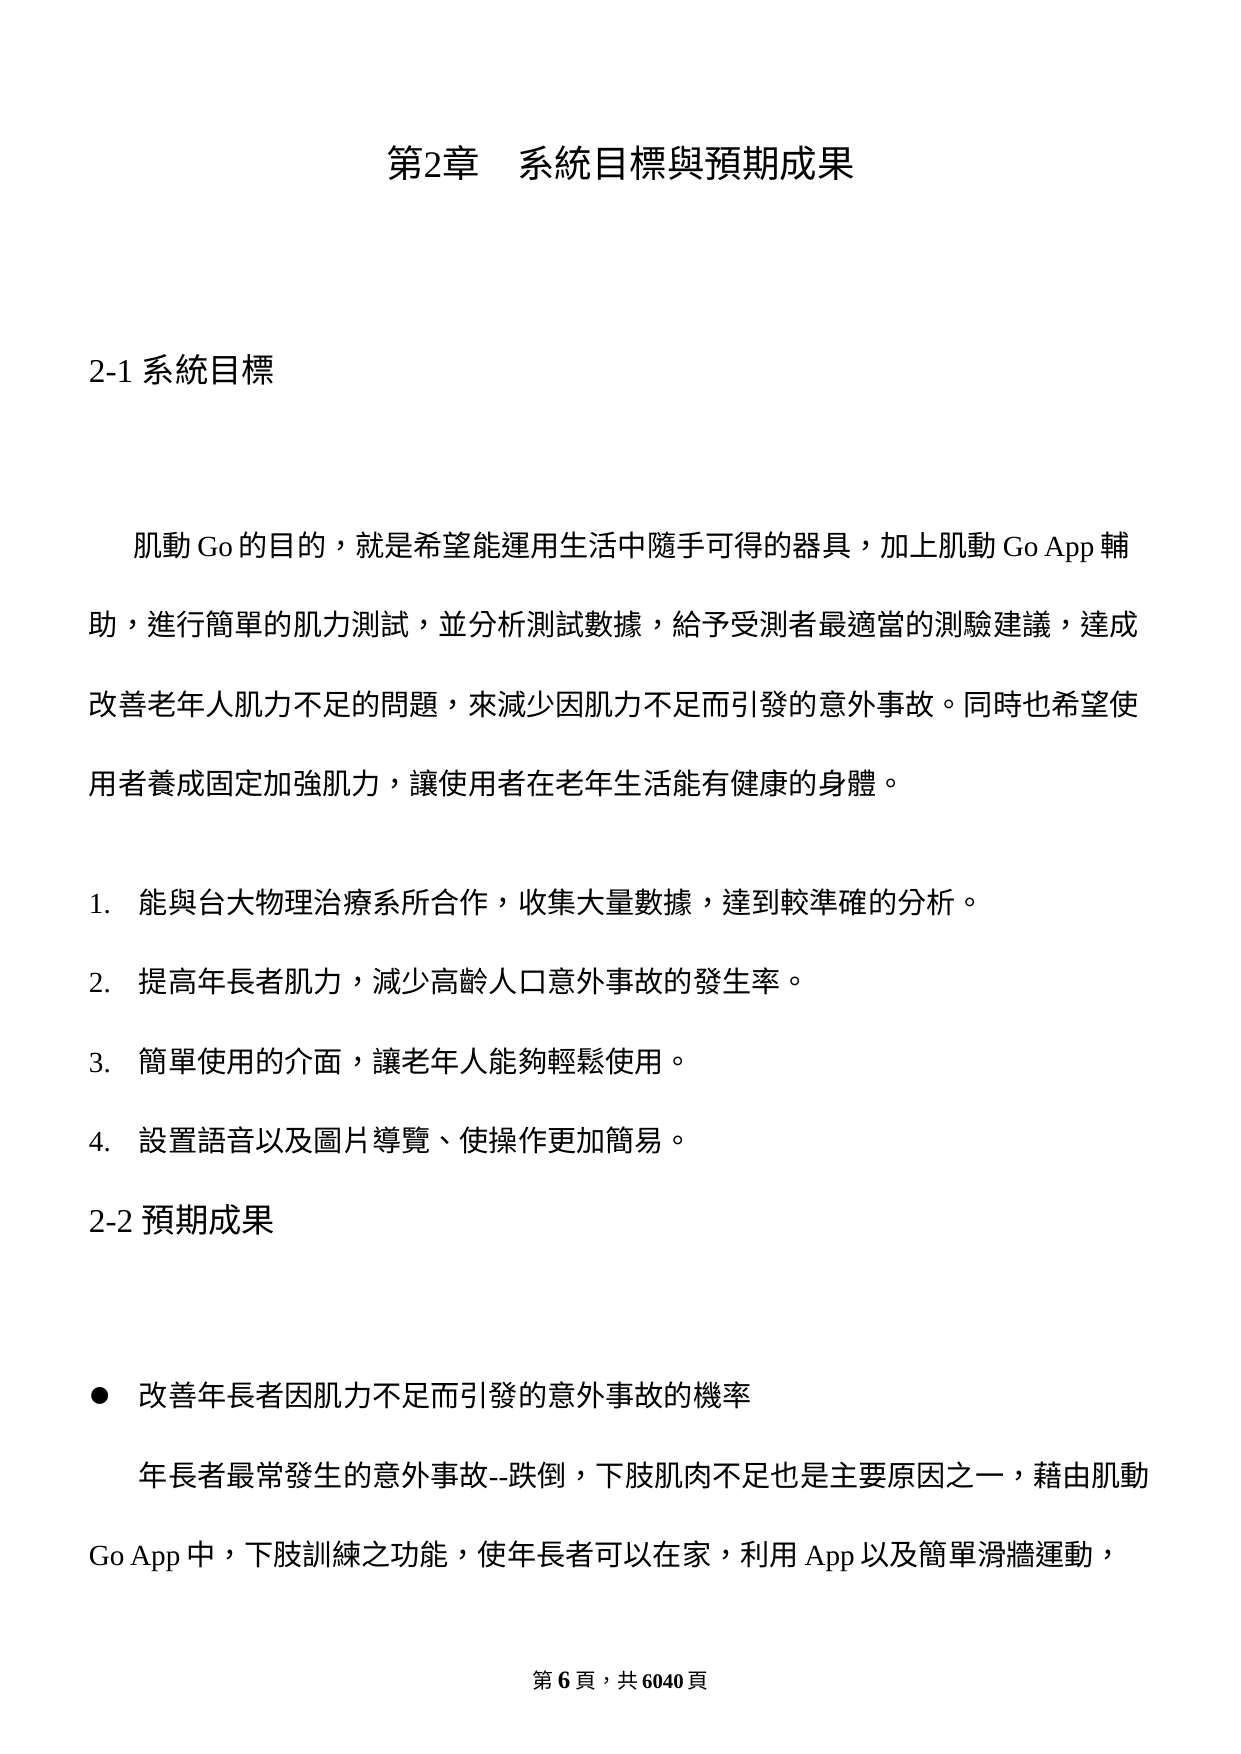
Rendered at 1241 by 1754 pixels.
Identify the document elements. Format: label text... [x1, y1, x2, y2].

subtitle 預期成果 [89, 1179, 1152, 1258]
list 改善年長者因肌力不足而引發的意外事故的機率 [89, 1354, 1152, 1434]
list 簡單使用的介面，讓老年人能夠輕鬆使用。 [89, 1020, 1152, 1099]
list 設置語音以及圖片導覽、使操作更加簡易。 [89, 1099, 1152, 1179]
text 肌動Go的目的，就是希望能運用生活中隨手可得的器具，加上肌動Go App輔助，進行簡單的肌力測試，並分析測試數據，給予受測者最適當的測驗建議，達成改善老年人肌力不足的問題，來減少因肌力不足而引發的意外事故。同時也希望使用者養成固定加強肌力，讓使用者在老年生活能有健康的身體。 [89, 504, 1152, 821]
list 提高年長者肌力，減少高齡人口意外事故的發生率。 [89, 941, 1152, 1020]
list 能與台大物理治療系所合作，收集大量數據，達到較準確的分析。 [89, 861, 1152, 941]
subtitle 系統目標 [89, 328, 1152, 407]
subtitle 系統目標與預期成果 [89, 121, 1152, 201]
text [89, 1434, 1152, 1593]
